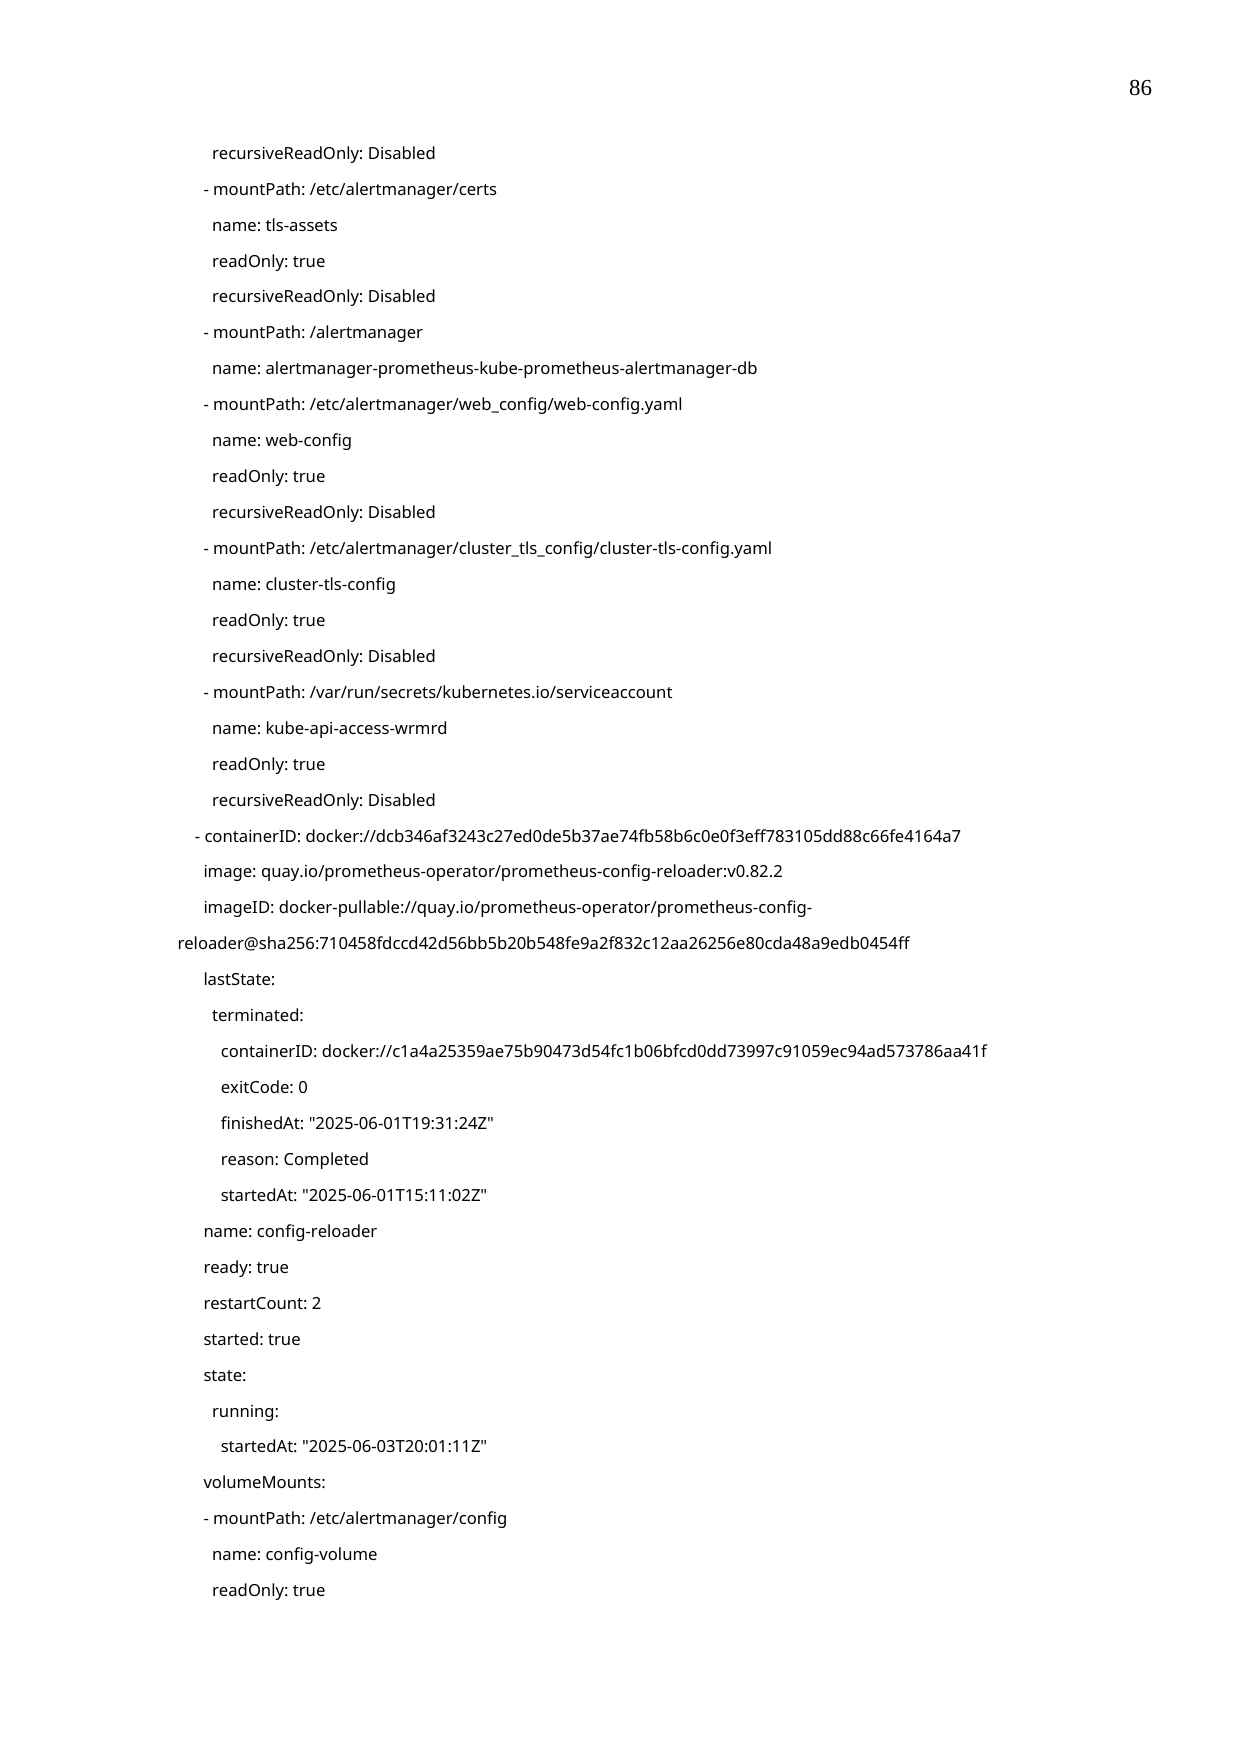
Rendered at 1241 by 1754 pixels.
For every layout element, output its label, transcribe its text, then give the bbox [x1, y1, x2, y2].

text recursiveReadOnly: Disabled [177, 775, 1077, 811]
text - containerID: docker://dcb346af3243c27ed0de5b37ae74fb58b6c0e0f3eff783105dd88c66fe4164a7 [177, 811, 1077, 847]
text lastState: [177, 955, 1077, 991]
text readOnly: true [177, 1566, 1077, 1602]
text started: true [177, 1314, 1077, 1350]
text - mountPath: /etc/alertmanager/web_config/web-config.yaml [177, 380, 1077, 416]
text recursiveReadOnly: Disabled [177, 128, 1077, 164]
text running: [177, 1386, 1077, 1422]
text image: quay.io/prometheus-operator/prometheus-config-reloader:v0.82.2 [177, 847, 1077, 883]
text readOnly: true [177, 452, 1077, 487]
text recursiveReadOnly: Disabled [177, 631, 1077, 667]
text containerID: docker://c1a4a25359ae75b90473d54fc1b06bfcd0dd73997c91059ec94ad573786aa41f [177, 1027, 1077, 1062]
text - mountPath: /etc/alertmanager/certs [177, 164, 1077, 200]
text terminated: [177, 991, 1077, 1027]
text name: cluster-tls-config [177, 559, 1077, 595]
text name: config-reloader [177, 1206, 1077, 1242]
text name: config-volume [177, 1530, 1077, 1566]
text - mountPath: /etc/alertmanager/config [177, 1494, 1077, 1530]
text readOnly: true [177, 739, 1077, 775]
text name: web-config [177, 416, 1077, 452]
text state: [177, 1350, 1077, 1386]
text restartCount: 2 [177, 1278, 1077, 1314]
text exitCode: 0 [177, 1062, 1077, 1098]
text readOnly: true [177, 236, 1077, 272]
text - mountPath: /alertmanager [177, 308, 1077, 344]
text - mountPath: /var/run/secrets/kubernetes.io/serviceaccount [177, 667, 1077, 703]
text reason: Completed [177, 1134, 1077, 1170]
text name: kube-api-access-wrmrd [177, 703, 1077, 739]
text name: alertmanager-prometheus-kube-prometheus-alertmanager-db [177, 344, 1077, 380]
text volumeMounts: [177, 1458, 1077, 1494]
text recursiveReadOnly: Disabled [177, 272, 1077, 308]
text - mountPath: /etc/alertmanager/cluster_tls_config/cluster-tls-config.yaml [177, 523, 1077, 559]
text imageID: docker-pullable://quay.io/prometheus-operator/prometheus-config-reloader@sha256:710458fdccd42d56bb5b20b548fe9a2f832c12aa26256e80cda48a9edb0454ff [177, 883, 1077, 955]
text startedAt: "2025-06-03T20:01:11Z" [177, 1422, 1077, 1458]
text name: tls-assets [177, 200, 1077, 236]
text recursiveReadOnly: Disabled [177, 487, 1077, 523]
text readOnly: true [177, 595, 1077, 631]
text finishedAt: "2025-06-01T19:31:24Z" [177, 1098, 1077, 1134]
text startedAt: "2025-06-01T15:11:02Z" [177, 1170, 1077, 1206]
text ready: true [177, 1242, 1077, 1278]
